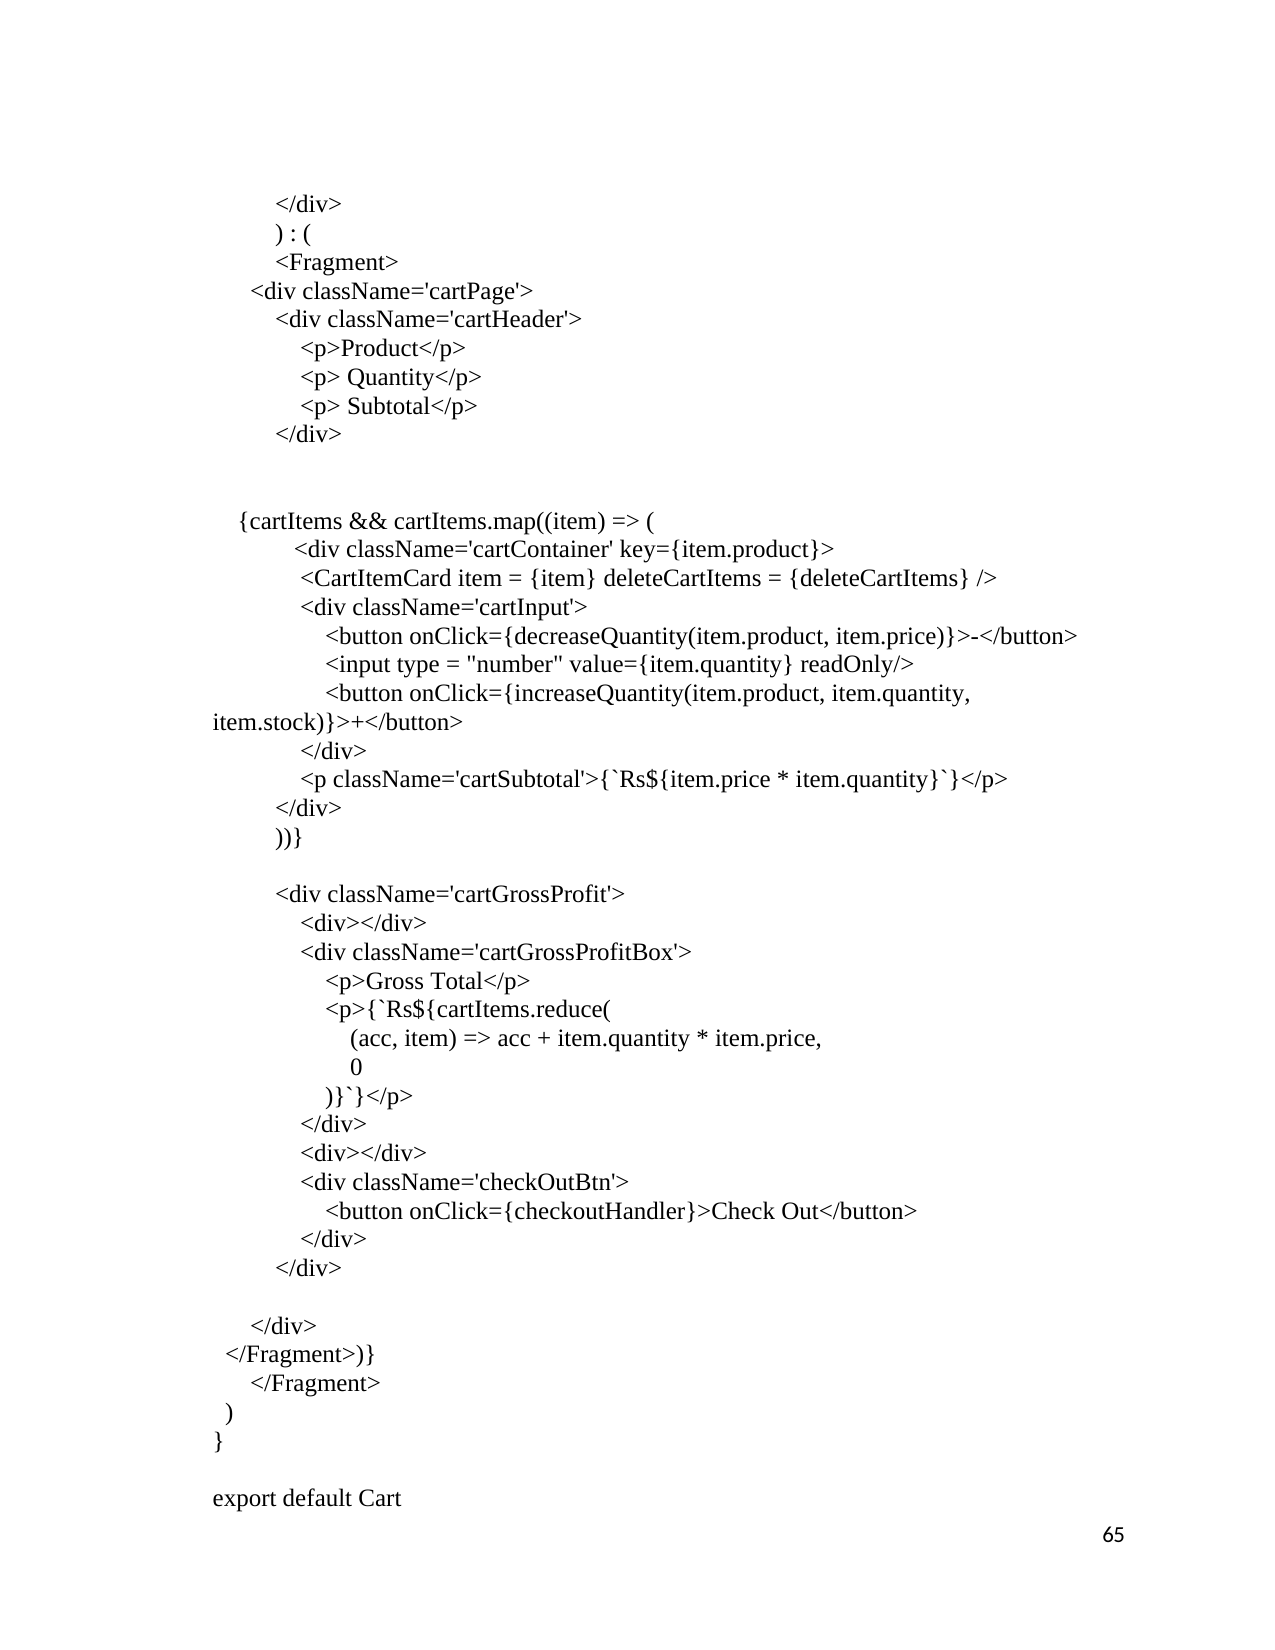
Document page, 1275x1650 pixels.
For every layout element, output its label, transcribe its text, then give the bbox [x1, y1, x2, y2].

text (acc, item) => acc + item.quantity * item.price, [212, 1023, 1210, 1052]
text <p>{`Rs${cartItems.reduce( [212, 994, 1210, 1023]
text )}`}</p> [212, 1081, 1210, 1109]
text <p>Gross Total</p> [212, 966, 1210, 994]
text <p className='cartSubtotal'>{`Rs${item.price * item.quantity}`}</p> [212, 764, 1210, 793]
text <div className='cartHeader'> [212, 304, 1210, 333]
text <p>Product</p> [212, 333, 1210, 362]
text 0 [212, 1052, 1210, 1081]
text <div className='cartContainer' key={item.product}> [212, 534, 1210, 563]
text <div className='cartPage'> [212, 276, 1210, 304]
text </div> [212, 736, 1210, 764]
text <p> Subtotal</p> [212, 391, 1210, 419]
text </div> [212, 189, 1210, 218]
text ) [212, 1397, 1210, 1426]
text <div></div> [212, 908, 1210, 937]
text </div> [212, 793, 1210, 822]
text </div> [212, 1311, 1210, 1339]
text <Fragment> [212, 247, 1210, 276]
text </div> [212, 1224, 1210, 1253]
text export default Cart [212, 1483, 1210, 1512]
text <button onClick={increaseQuantity(item.product, item.quantity, item.stock)}>+</button> [212, 678, 1210, 736]
text <p> Quantity</p> [212, 362, 1210, 391]
text {cartItems && cartItems.map((item) => ( [212, 506, 1210, 534]
text <div className='cartInput'> [212, 592, 1210, 621]
text </div> [212, 419, 1210, 448]
text </div> [212, 1253, 1210, 1282]
text <div></div> [212, 1138, 1210, 1167]
text <div className='cartGrossProfitBox'> [212, 937, 1210, 966]
text <button onClick={checkoutHandler}>Check Out</button> [212, 1196, 1210, 1224]
text ) : ( [212, 218, 1210, 247]
text </Fragment>)} [212, 1339, 1210, 1368]
text </Fragment> [212, 1368, 1210, 1397]
text <CartItemCard item = {item} deleteCartItems = {deleteCartItems} /> [212, 563, 1210, 592]
text </div> [212, 1109, 1210, 1138]
text <button onClick={decreaseQuantity(item.product, item.price)}>-</button> [212, 621, 1210, 649]
text <div className='cartGrossProfit'> [212, 879, 1210, 908]
text } [212, 1426, 1210, 1454]
text <div className='checkOutBtn'> [212, 1167, 1210, 1196]
text ))} [212, 822, 1210, 851]
text <input type = "number" value={item.quantity} readOnly/> [212, 649, 1210, 678]
